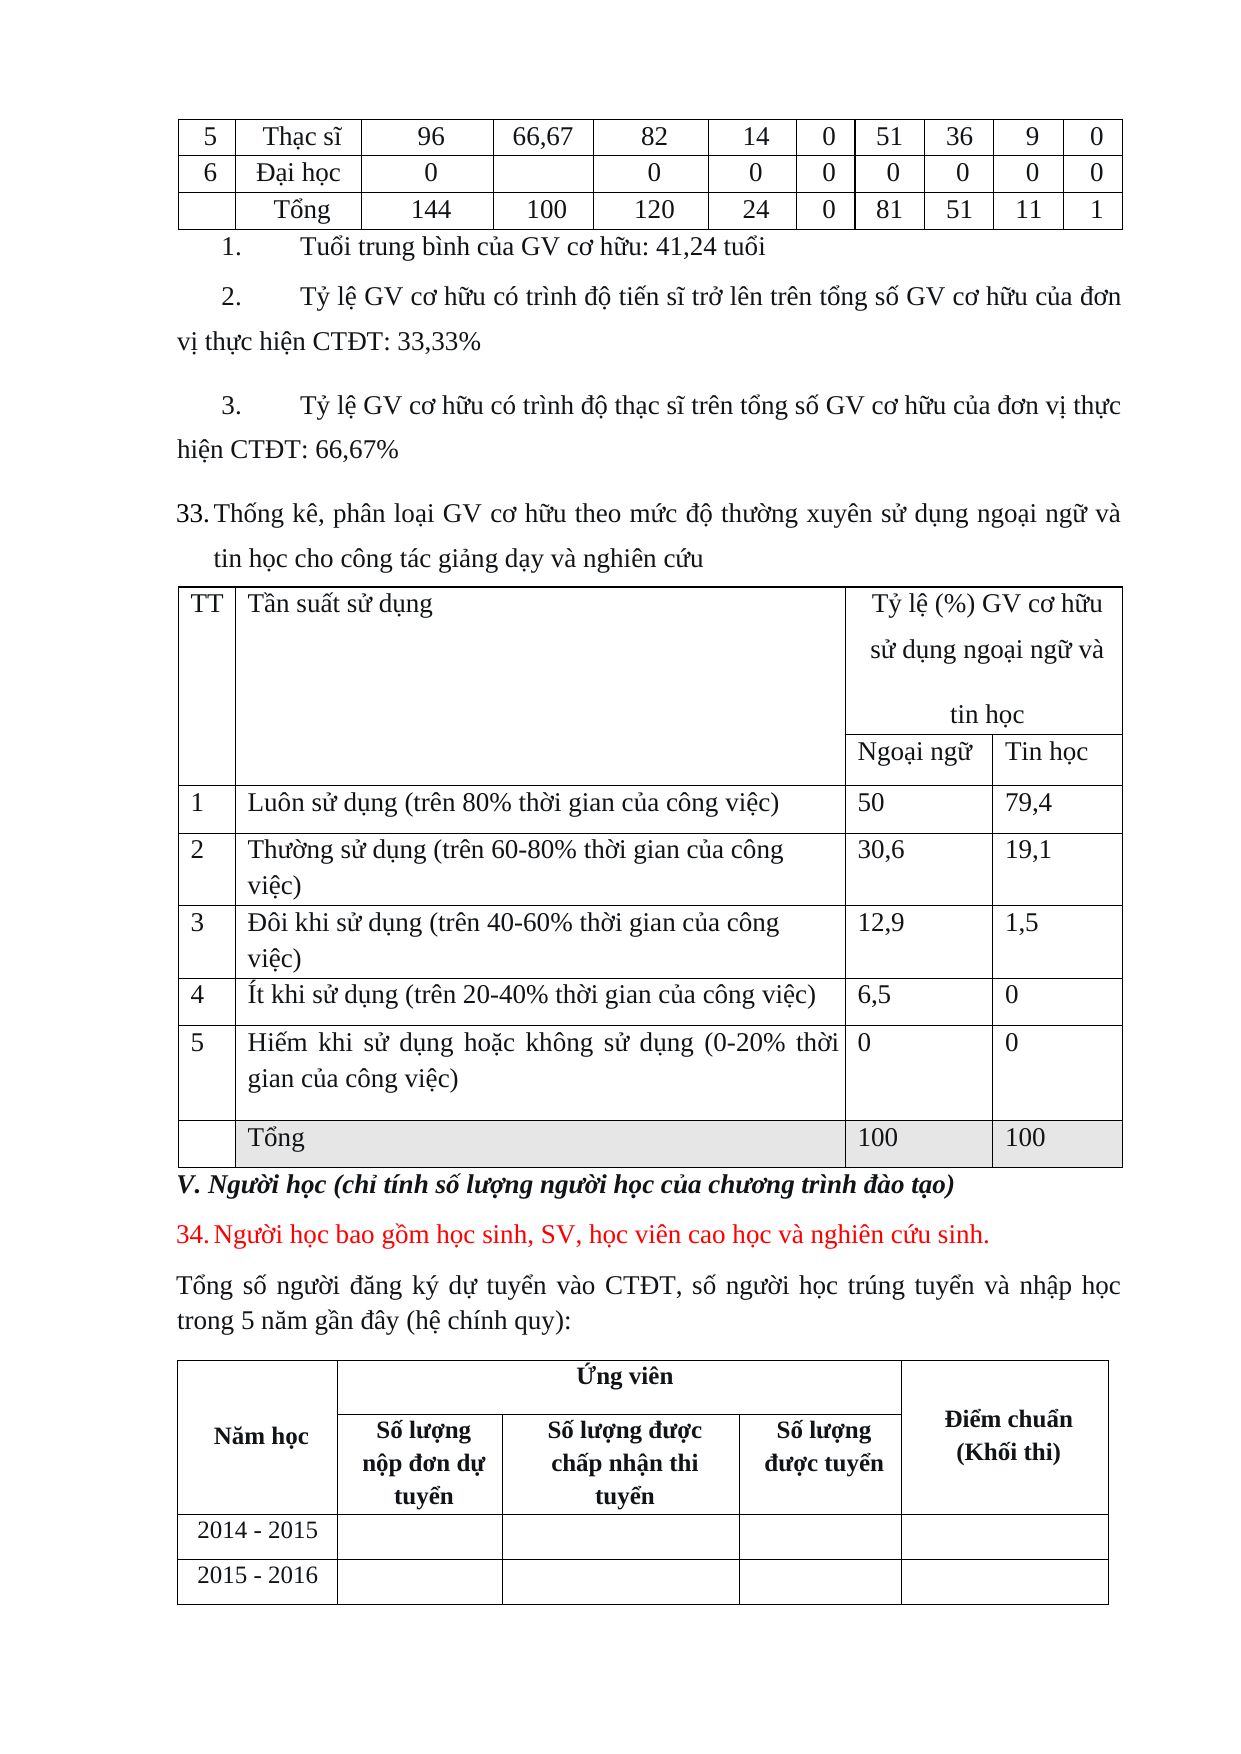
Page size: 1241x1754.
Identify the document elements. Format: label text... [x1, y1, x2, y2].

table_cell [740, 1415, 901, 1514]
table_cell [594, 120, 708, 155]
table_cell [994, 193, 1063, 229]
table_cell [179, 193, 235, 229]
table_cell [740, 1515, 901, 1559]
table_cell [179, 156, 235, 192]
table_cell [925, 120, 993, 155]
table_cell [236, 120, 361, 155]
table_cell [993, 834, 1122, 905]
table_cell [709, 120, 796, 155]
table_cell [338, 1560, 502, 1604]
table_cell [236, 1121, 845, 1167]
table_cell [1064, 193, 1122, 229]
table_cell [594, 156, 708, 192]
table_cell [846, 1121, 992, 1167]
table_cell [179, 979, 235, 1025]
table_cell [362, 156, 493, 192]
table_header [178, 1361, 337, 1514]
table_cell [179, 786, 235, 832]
list Thống kê, phân loại GV cơ hữu theo mức độ thường xuyên sử dụng ngoại ngữ và tin học cho công tác giảng dạy và nghiên cứu [176, 497, 1122, 573]
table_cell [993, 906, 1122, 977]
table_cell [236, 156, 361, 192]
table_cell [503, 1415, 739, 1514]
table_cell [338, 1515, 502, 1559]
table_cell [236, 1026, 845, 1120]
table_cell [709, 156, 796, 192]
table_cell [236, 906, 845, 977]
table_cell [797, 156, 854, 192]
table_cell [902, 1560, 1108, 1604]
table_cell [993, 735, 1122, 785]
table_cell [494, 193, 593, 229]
list Tỷ lệ GV cơ hữu có trình độ thạc sĩ trên tổng số GV cơ hữu của đơn vị thực hiện CTĐT: 66,67% [177, 389, 1122, 464]
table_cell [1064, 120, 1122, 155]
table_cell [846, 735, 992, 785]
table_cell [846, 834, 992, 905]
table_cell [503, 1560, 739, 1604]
list Người học bao gồm học sinh, SV, học viên cao học và nghiên cứu sinh. [176, 1218, 1122, 1249]
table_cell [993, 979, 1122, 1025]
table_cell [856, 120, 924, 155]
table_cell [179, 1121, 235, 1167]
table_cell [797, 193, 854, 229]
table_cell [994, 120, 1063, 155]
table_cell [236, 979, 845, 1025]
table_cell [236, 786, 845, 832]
list Tỷ lệ GV cơ hữu có trình độ tiến sĩ trở lên trên tổng số GV cơ hữu của đơn vị thực hiện CTĐT: 33,33% [177, 281, 1122, 356]
text Tổng số người đăng ký dự tuyển vào CTĐT, số người học trúng tuyển và nhập học trong 5 năm gần đây (hệ chính quy): [176, 1269, 1122, 1336]
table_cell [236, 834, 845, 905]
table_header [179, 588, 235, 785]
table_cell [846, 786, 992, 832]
list Tuổi trung bình của GV cơ hữu: 41,24 tuổi [177, 230, 1122, 261]
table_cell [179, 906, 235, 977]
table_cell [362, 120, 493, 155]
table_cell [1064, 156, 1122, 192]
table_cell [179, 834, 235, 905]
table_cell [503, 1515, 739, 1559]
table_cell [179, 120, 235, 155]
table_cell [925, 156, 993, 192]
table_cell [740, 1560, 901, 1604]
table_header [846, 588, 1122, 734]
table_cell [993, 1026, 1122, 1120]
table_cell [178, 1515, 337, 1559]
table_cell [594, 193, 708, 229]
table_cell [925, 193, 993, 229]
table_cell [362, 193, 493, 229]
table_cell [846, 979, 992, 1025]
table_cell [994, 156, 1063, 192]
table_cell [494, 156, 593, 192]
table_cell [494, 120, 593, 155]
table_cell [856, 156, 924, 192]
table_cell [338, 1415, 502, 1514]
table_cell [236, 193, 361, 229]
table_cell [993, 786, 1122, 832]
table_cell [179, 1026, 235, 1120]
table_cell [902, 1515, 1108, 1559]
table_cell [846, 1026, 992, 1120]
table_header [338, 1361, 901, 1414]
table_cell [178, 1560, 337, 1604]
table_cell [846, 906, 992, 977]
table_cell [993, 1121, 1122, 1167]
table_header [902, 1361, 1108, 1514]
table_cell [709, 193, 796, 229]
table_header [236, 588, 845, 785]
text V. Người học (chỉ tính số lượng người học của chương trình đào tạo) [176, 1168, 1122, 1199]
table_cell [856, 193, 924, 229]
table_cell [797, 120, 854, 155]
